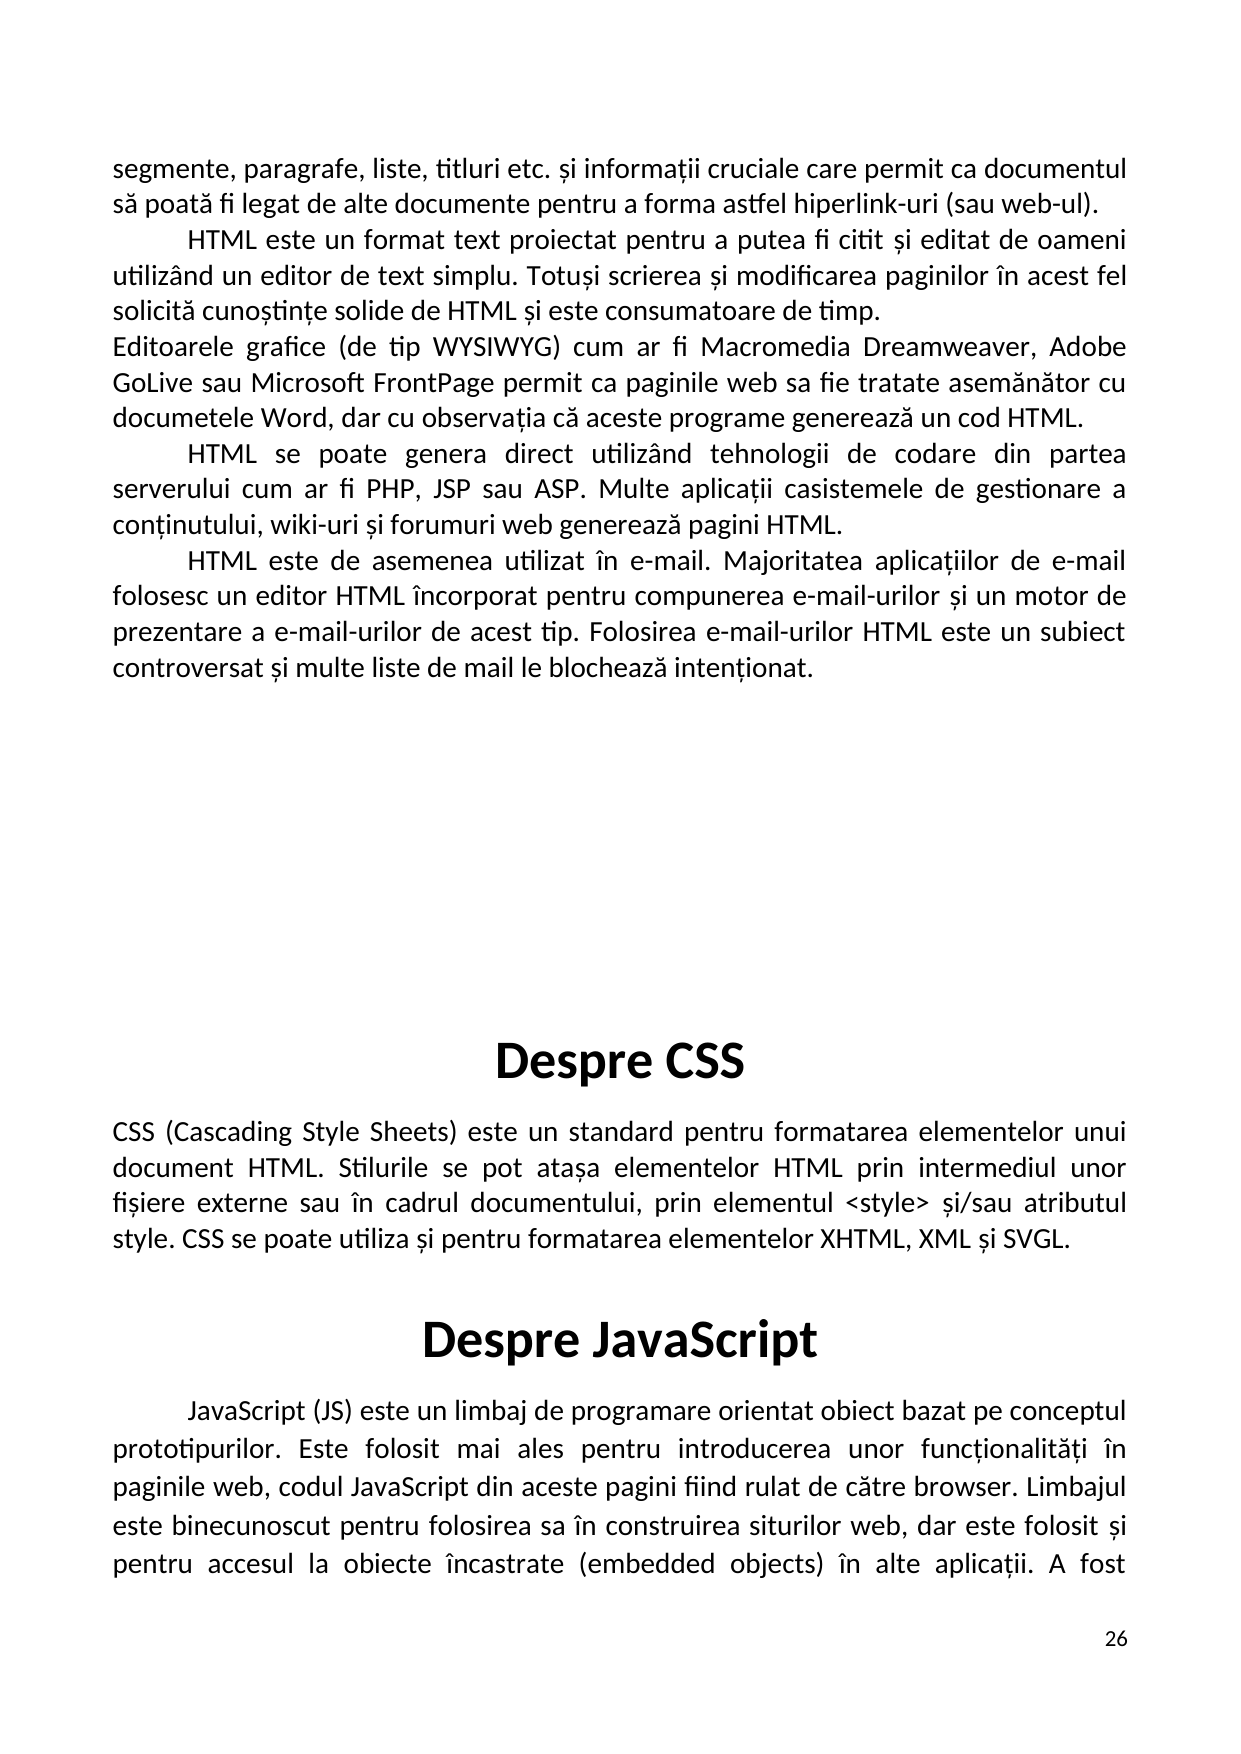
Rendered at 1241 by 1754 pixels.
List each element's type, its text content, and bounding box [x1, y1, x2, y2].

text Despre JavaScript [112, 1305, 1128, 1371]
text CSS (Cascading Style Sheets) este un standard pentru formatarea elementelor unui document HTML. Stilurile se pot atașa elementelor HTML prin intermediul unor fișiere externe sau în cadrul documentului, prin elementul <style> și/sau atributul style. CSS se poate utiliza și pentru formatarea elementelor XHTML, XML și SVGL. [112, 1113, 1128, 1256]
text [112, 150, 1128, 221]
text Despre CSS [112, 1026, 1128, 1092]
text Editoarele grafice (de tip WYSIWYG) cum ar fi Macromedia Dreamweaver, Adobe GoLive sau Microsoft FrontPage permit ca paginile web sa fie tratate asemănător cu documetele Word, dar cu observaţia că aceste programe generează un cod HTML. [112, 328, 1128, 435]
text HTML este un format text proiectat pentru a putea fi citit și editat de oameni utilizând un editor de text simplu. Totuși scrierea și modificarea paginilor în acest fel solicită cunoștințe solide de HTML și este consumatoare de timp. [112, 221, 1128, 328]
text HTML se poate genera direct utilizând tehnologii de codare din partea serverului cum ar fi PHP, JSP sau ASP. Multe aplicații casistemele de gestionare a conținutului, wiki-uri și forumuri web generează pagini HTML. [112, 435, 1128, 542]
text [112, 1392, 1128, 1581]
text HTML este de asemenea utilizat în e-mail. Majoritatea aplicațiilor de e-mail folosesc un editor HTML încorporat pentru compunerea e-mail-urilor și un motor de prezentare a e-mail-urilor de acest tip. Folosirea e-mail-urilor HTML este un subiect controversat și multe liste de mail le blochează intenționat. [112, 542, 1128, 684]
